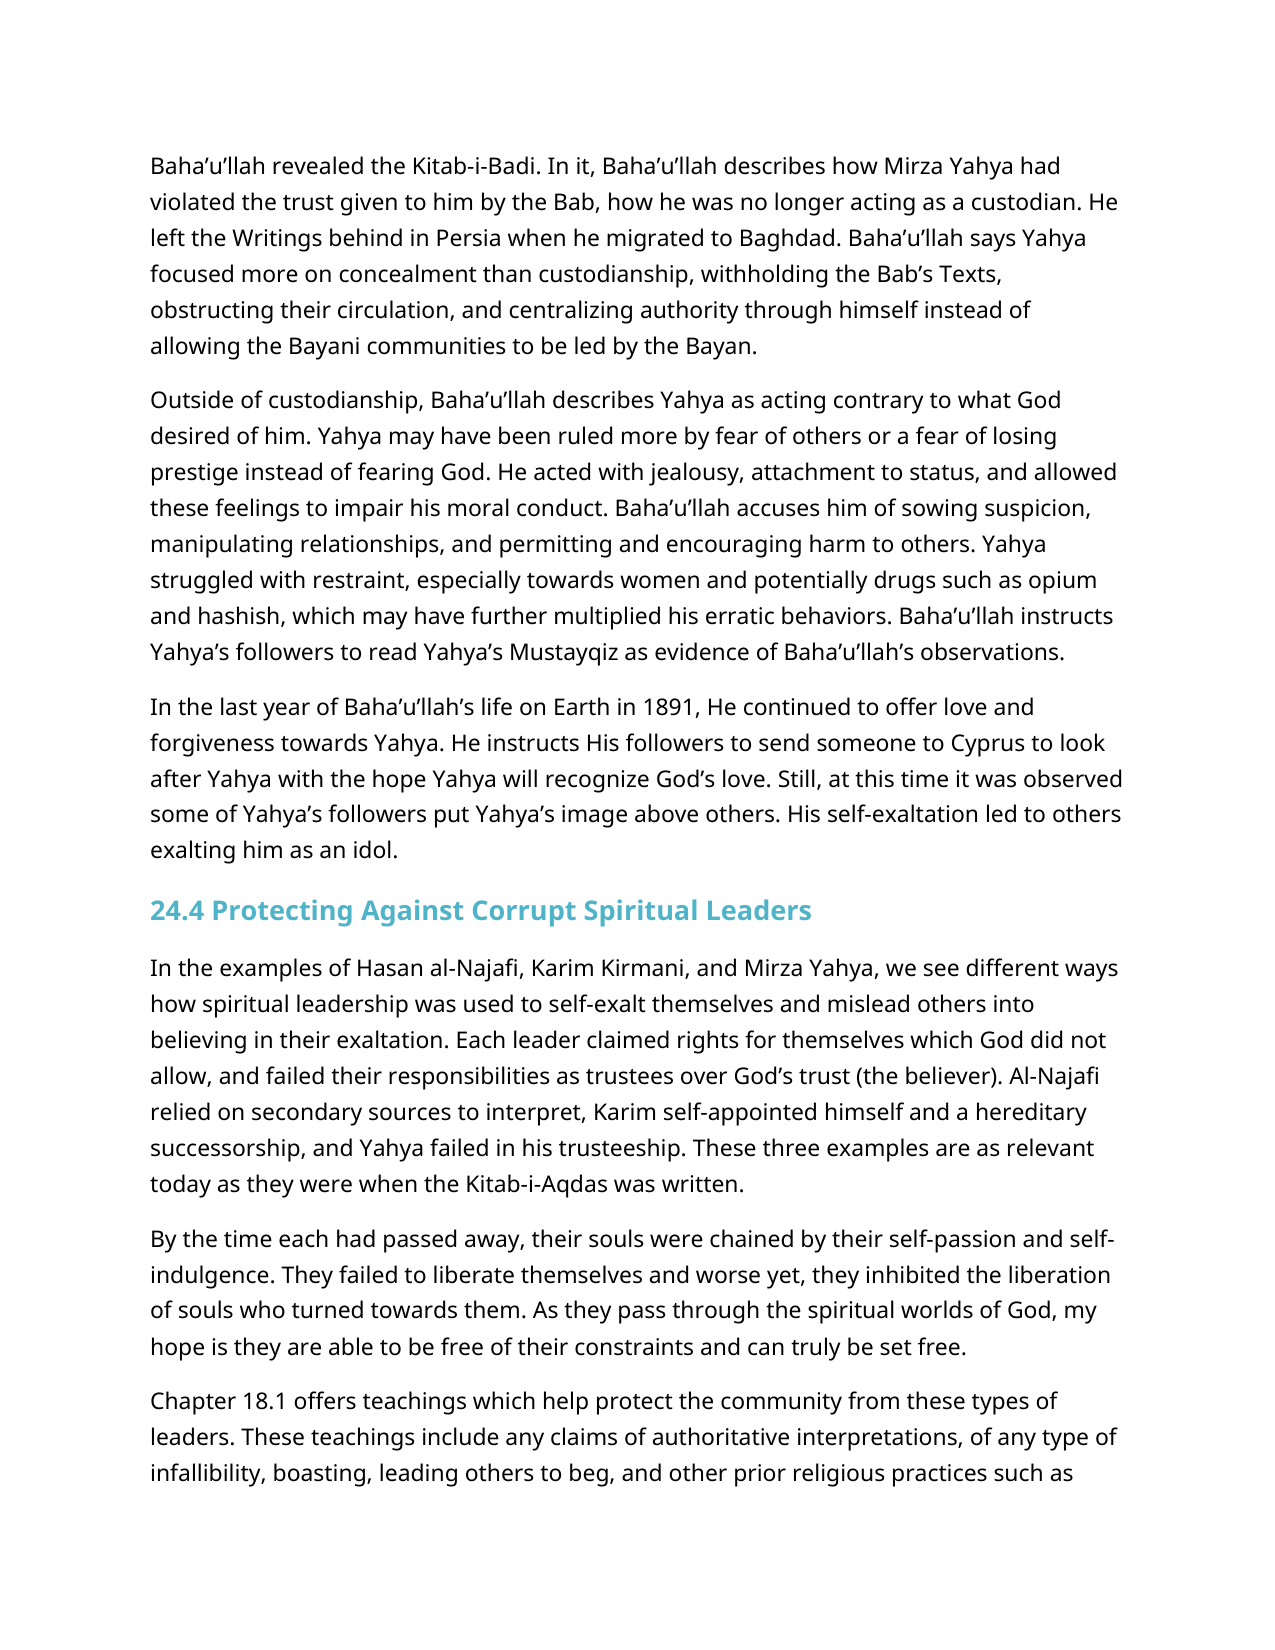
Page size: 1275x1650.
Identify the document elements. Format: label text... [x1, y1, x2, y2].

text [150, 1385, 1125, 1488]
text By the time each had passed away, their souls were chained by their self-passion and self-indulgence. They failed to liberate themselves and worse yet, they inhibited the liberation of souls who turned towards them. As they pass through the spiritual worlds of God, my hope is they are able to be free of their constraints and can truly be set free. [150, 1223, 1125, 1362]
text Outside of custodianship, Baha’u’llah describes Yahya as acting contrary to what God desired of him. Yahya may have been ruled more by fear of others or a fear of losing prestige instead of fearing God. He acted with jealousy, attachment to status, and allowed these feelings to impair his moral conduct. Baha’u’llah accuses him of sowing suspicion, manipulating relationships, and permitting and encouraging harm to others. Yahya struggled with restraint, especially towards women and potentially drugs such as opium and hashish, which may have further multiplied his erratic behaviors. Baha’u’llah instructs Yahya’s followers to read Yahya’s Mustayqiz as evidence of Baha’u’llah’s observations. [150, 384, 1125, 667]
subtitle 24.4 Protecting Against Corrupt Spiritual Leaders [150, 891, 1125, 928]
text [150, 150, 1125, 361]
text In the examples of Hasan al-Najafi, Karim Kirmani, and Mirza Yahya, we see different ways how spiritual leadership was used to self-exalt themselves and mislead others into believing in their exaltation. Each leader claimed rights for themselves which God did not allow, and failed their responsibilities as trustees over God’s trust (the believer). Al-Najafi relied on secondary sources to interpret, Karim self-appointed himself and a hereditary successorship, and Yahya failed in his trusteeship. These three examples are as relevant today as they were when the Kitab-i-Aqdas was written. [150, 952, 1125, 1199]
text In the last year of Baha’u’llah’s life on Earth in 1891, He continued to offer love and forgiveness towards Yahya. He instructs His followers to send someone to Cyprus to look after Yahya with the hope Yahya will recognize God’s love. Still, at this time it was observed some of Yahya’s followers put Yahya’s image above others. His self-exaltation led to others exalting him as an idol. [150, 691, 1125, 866]
